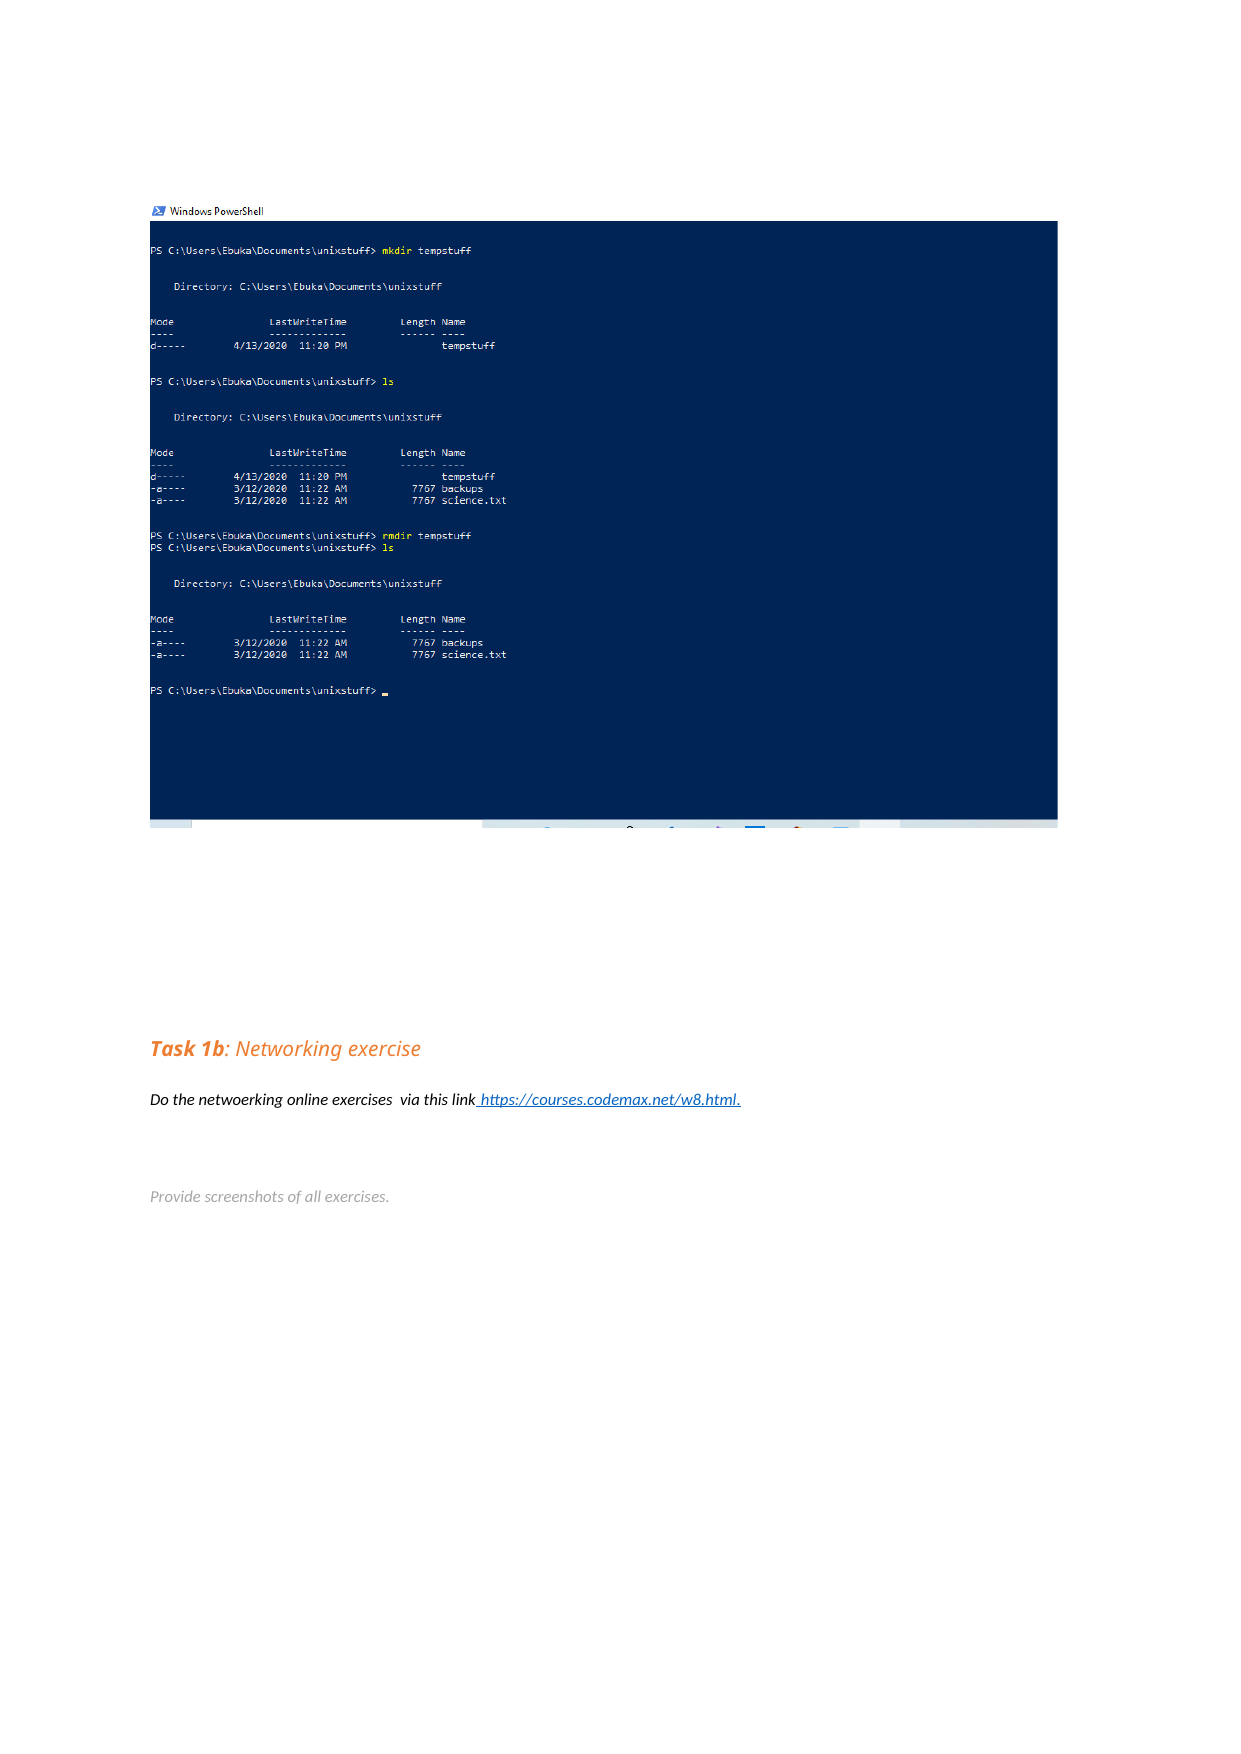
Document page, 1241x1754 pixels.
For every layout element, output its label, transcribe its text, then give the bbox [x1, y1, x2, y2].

picture [150, 201, 1058, 828]
text Do the netwoerking online exercises via this link https://courses.codemax.net/w8.html. [150, 1089, 1090, 1109]
text Provide screenshots of all exercises. [150, 1186, 1090, 1206]
text Task 1b: Networking exercise [150, 1034, 1090, 1062]
